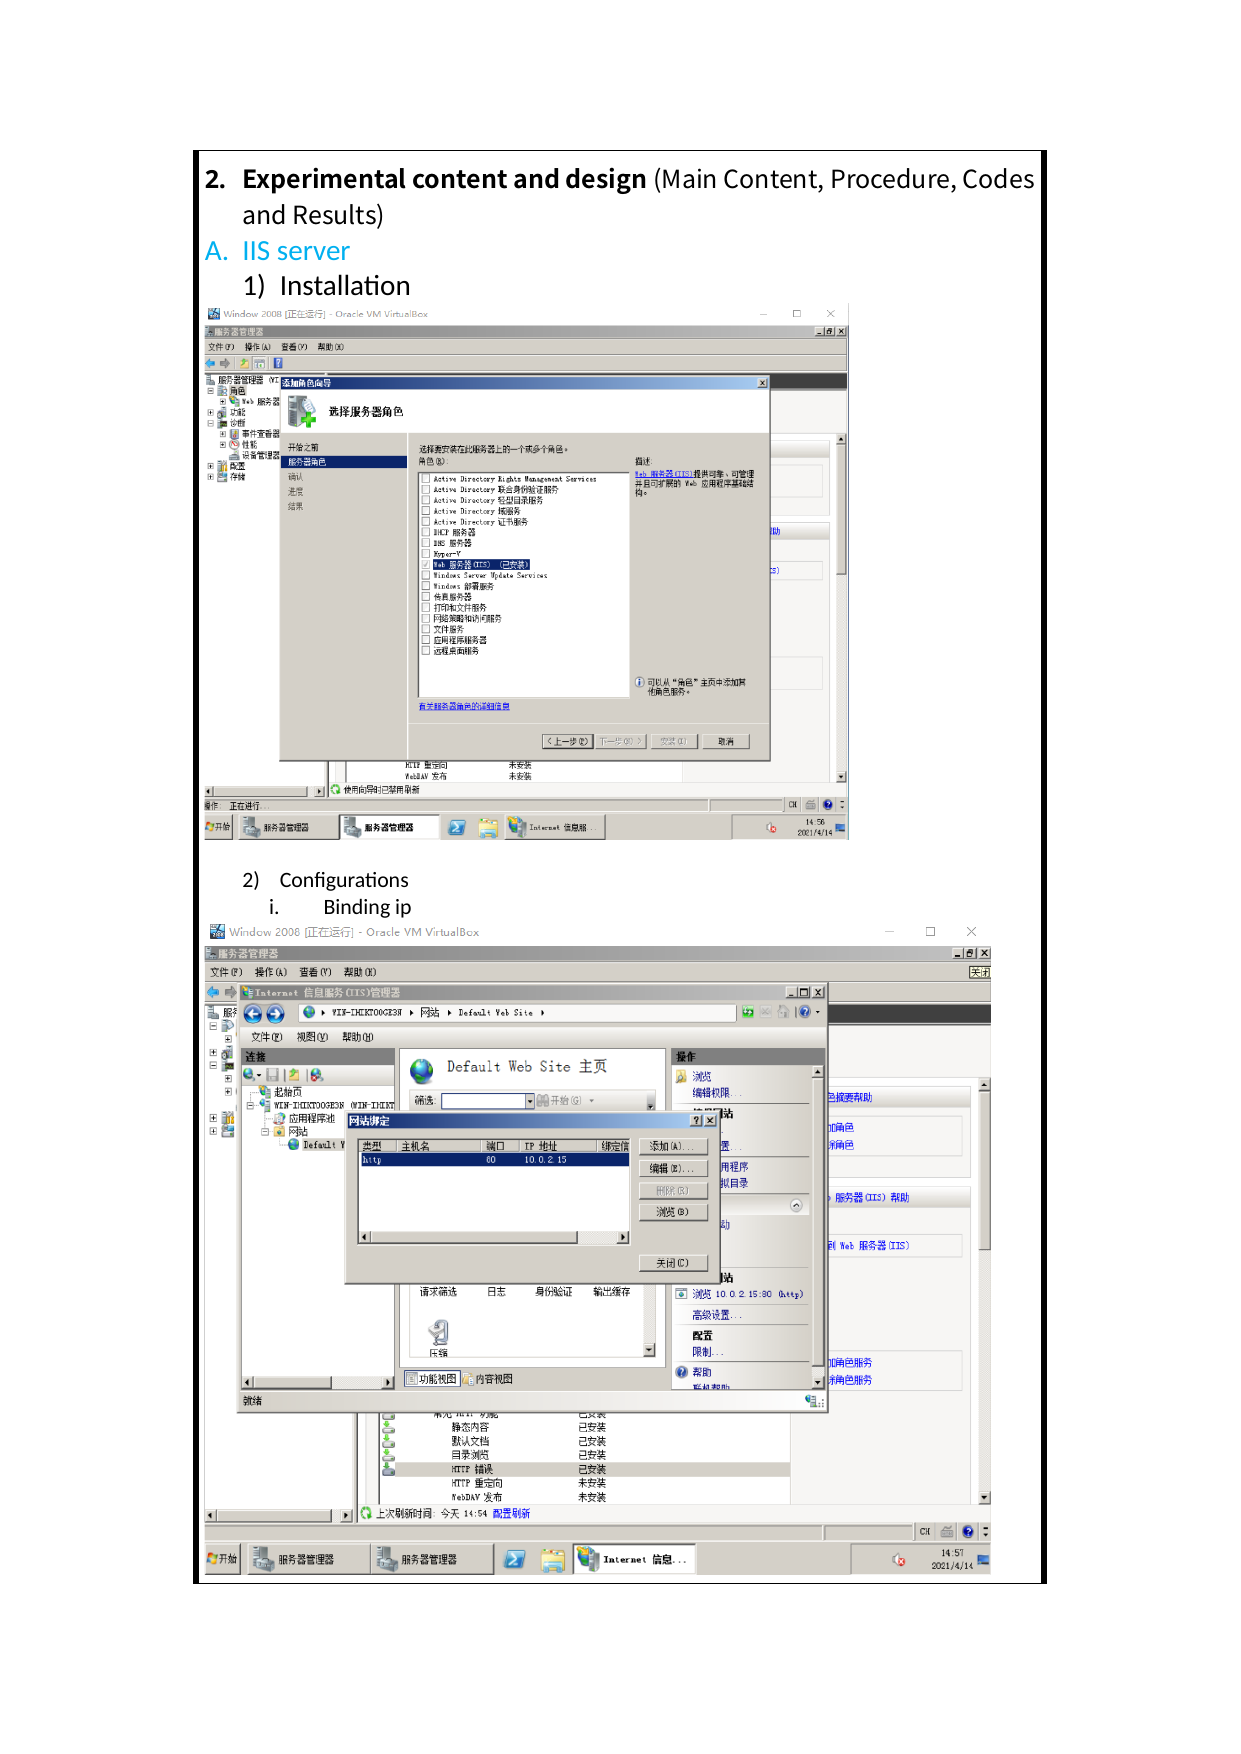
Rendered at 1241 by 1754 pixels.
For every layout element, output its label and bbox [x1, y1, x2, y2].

table_cell [199, 151, 1041, 1583]
picture [204, 303, 849, 840]
picture [204, 920, 991, 1575]
